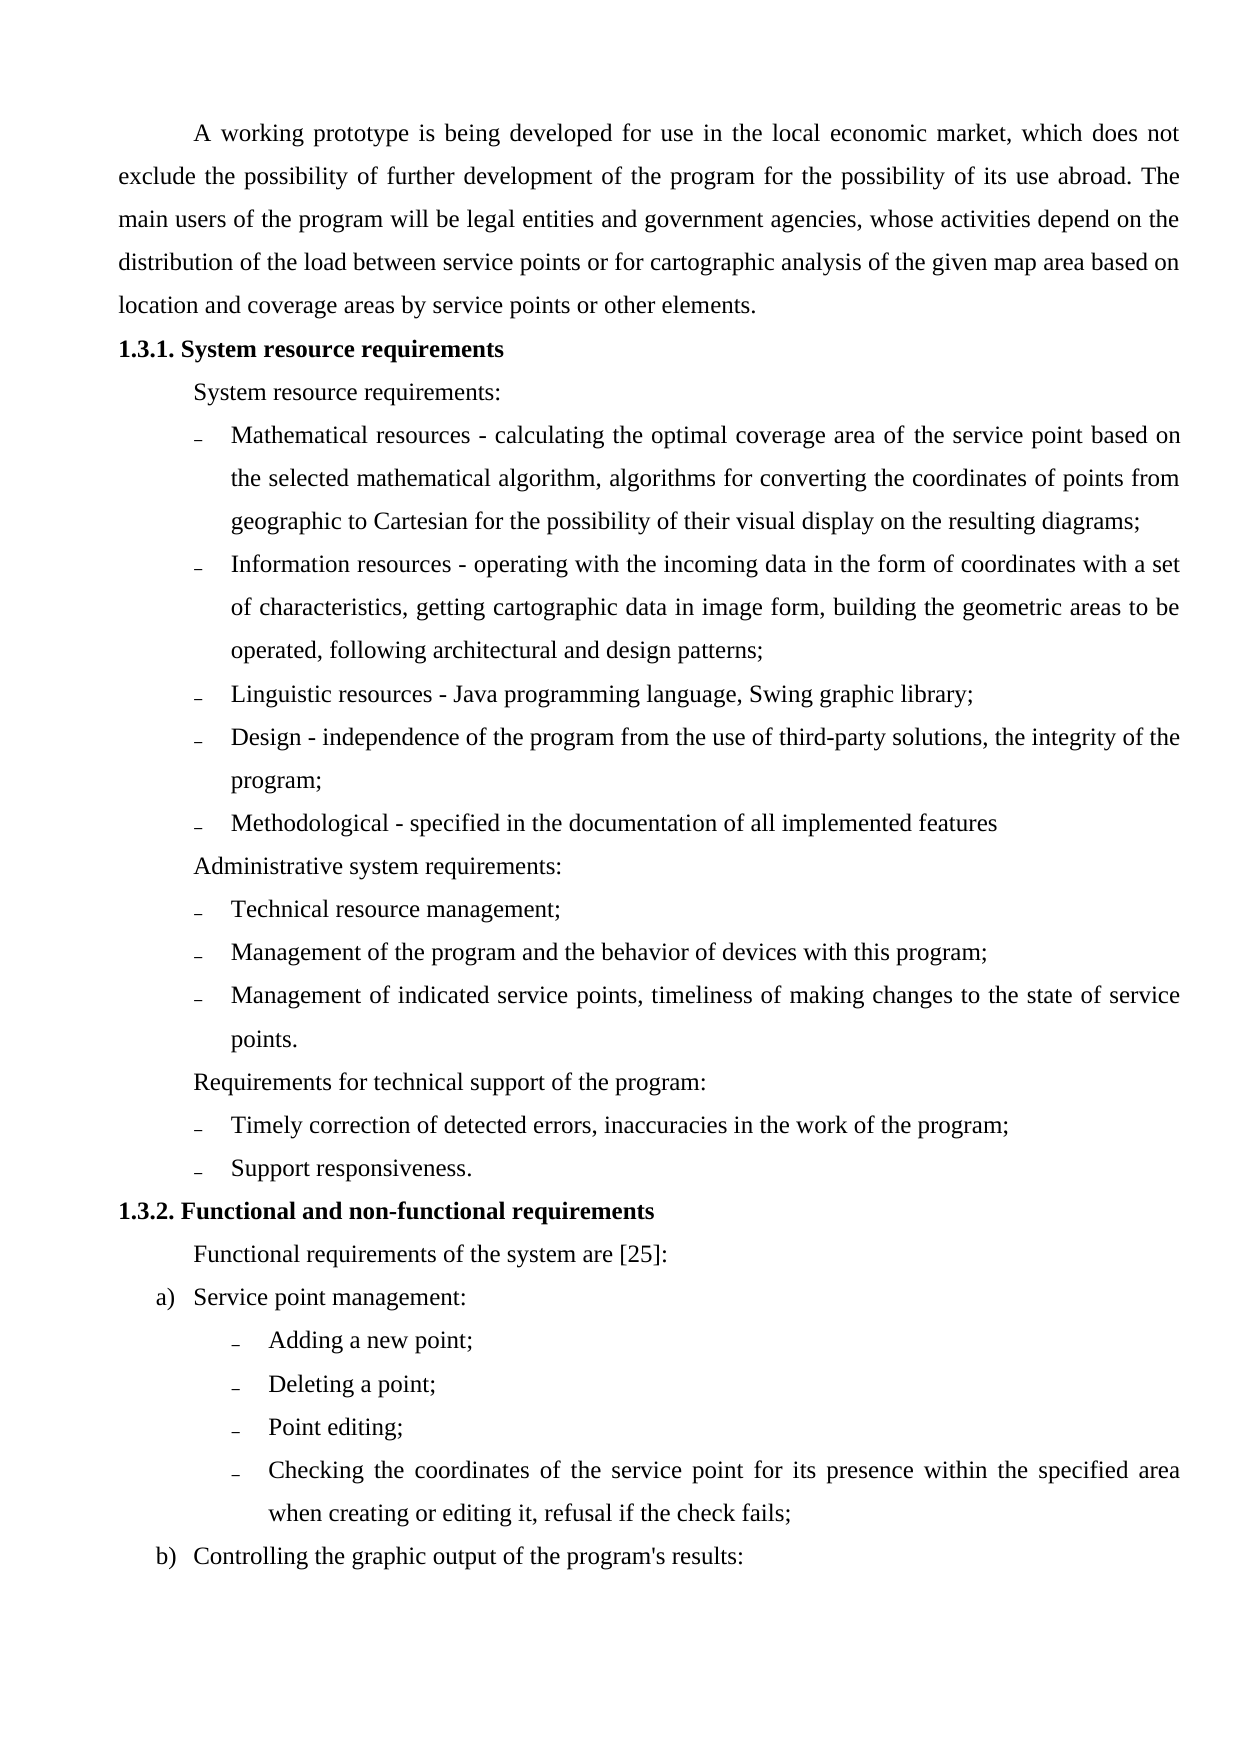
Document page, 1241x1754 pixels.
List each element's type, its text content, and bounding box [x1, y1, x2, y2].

text Requirements for technical support of the program: [156, 1067, 1181, 1096]
list Timely correction of detected errors, inaccuracies in the work of the program; [193, 1110, 1181, 1139]
list Management of indicated service points, timeliness of making changes to the state of service points. [193, 981, 1181, 1052]
text A working prototype is being developed for use in the local economic market, which does not exclude the possibility of further development of the program for the possibility of its use abroad. The main users of the program will be legal entities and government agencies, whose activities depend on the distribution of the load between service points or for cartographic analysis of the given map area based on location and coverage areas by service points or other elements. [118, 118, 1181, 319]
text Administrative system requirements: [118, 851, 1181, 880]
list Technical resource management; [193, 894, 1181, 923]
list Adding a new point; [231, 1326, 1181, 1354]
list Information resources - operating with the incoming data in the form of coordinates with a set of characteristics, getting cartographic data in image form, building the geometric areas to be operated, following architectural and design patterns; [193, 549, 1181, 664]
list Deleting a point; [231, 1369, 1181, 1397]
text Functional requirements of the system are [25]: [118, 1239, 1181, 1268]
list Mathematical resources - calculating the optimal coverage area of ​​the service point based on the selected mathematical algorithm, algorithms for converting the coordinates of points from geographic to Cartesian for the possibility of their visual display on the resulting diagrams; [193, 420, 1181, 535]
list Management of the program and the behavior of devices with this program; [193, 937, 1181, 966]
text System resource requirements: [118, 377, 1181, 406]
list Methodological - specified in the documentation of all implemented features [193, 808, 1181, 837]
subtitle 1.3.2. Functional and non-functional requirements [118, 1196, 1181, 1225]
list Service point management: [156, 1282, 1181, 1311]
list Linguistic resources - Java programming language, Swing graphic library; [193, 679, 1181, 707]
list Support responsiveness. [193, 1153, 1181, 1182]
list Controlling the graphic output of the program's results: [156, 1541, 1181, 1570]
list Design - independence of the program from the use of third-party solutions, the integrity of the program; [193, 722, 1181, 794]
subtitle 1.3.1. System resource requirements [118, 334, 1181, 362]
list Checking the coordinates of the service point for its presence within the specified area when creating or editing it, refusal if the check fails; [231, 1455, 1181, 1527]
list Point editing; [231, 1412, 1181, 1441]
